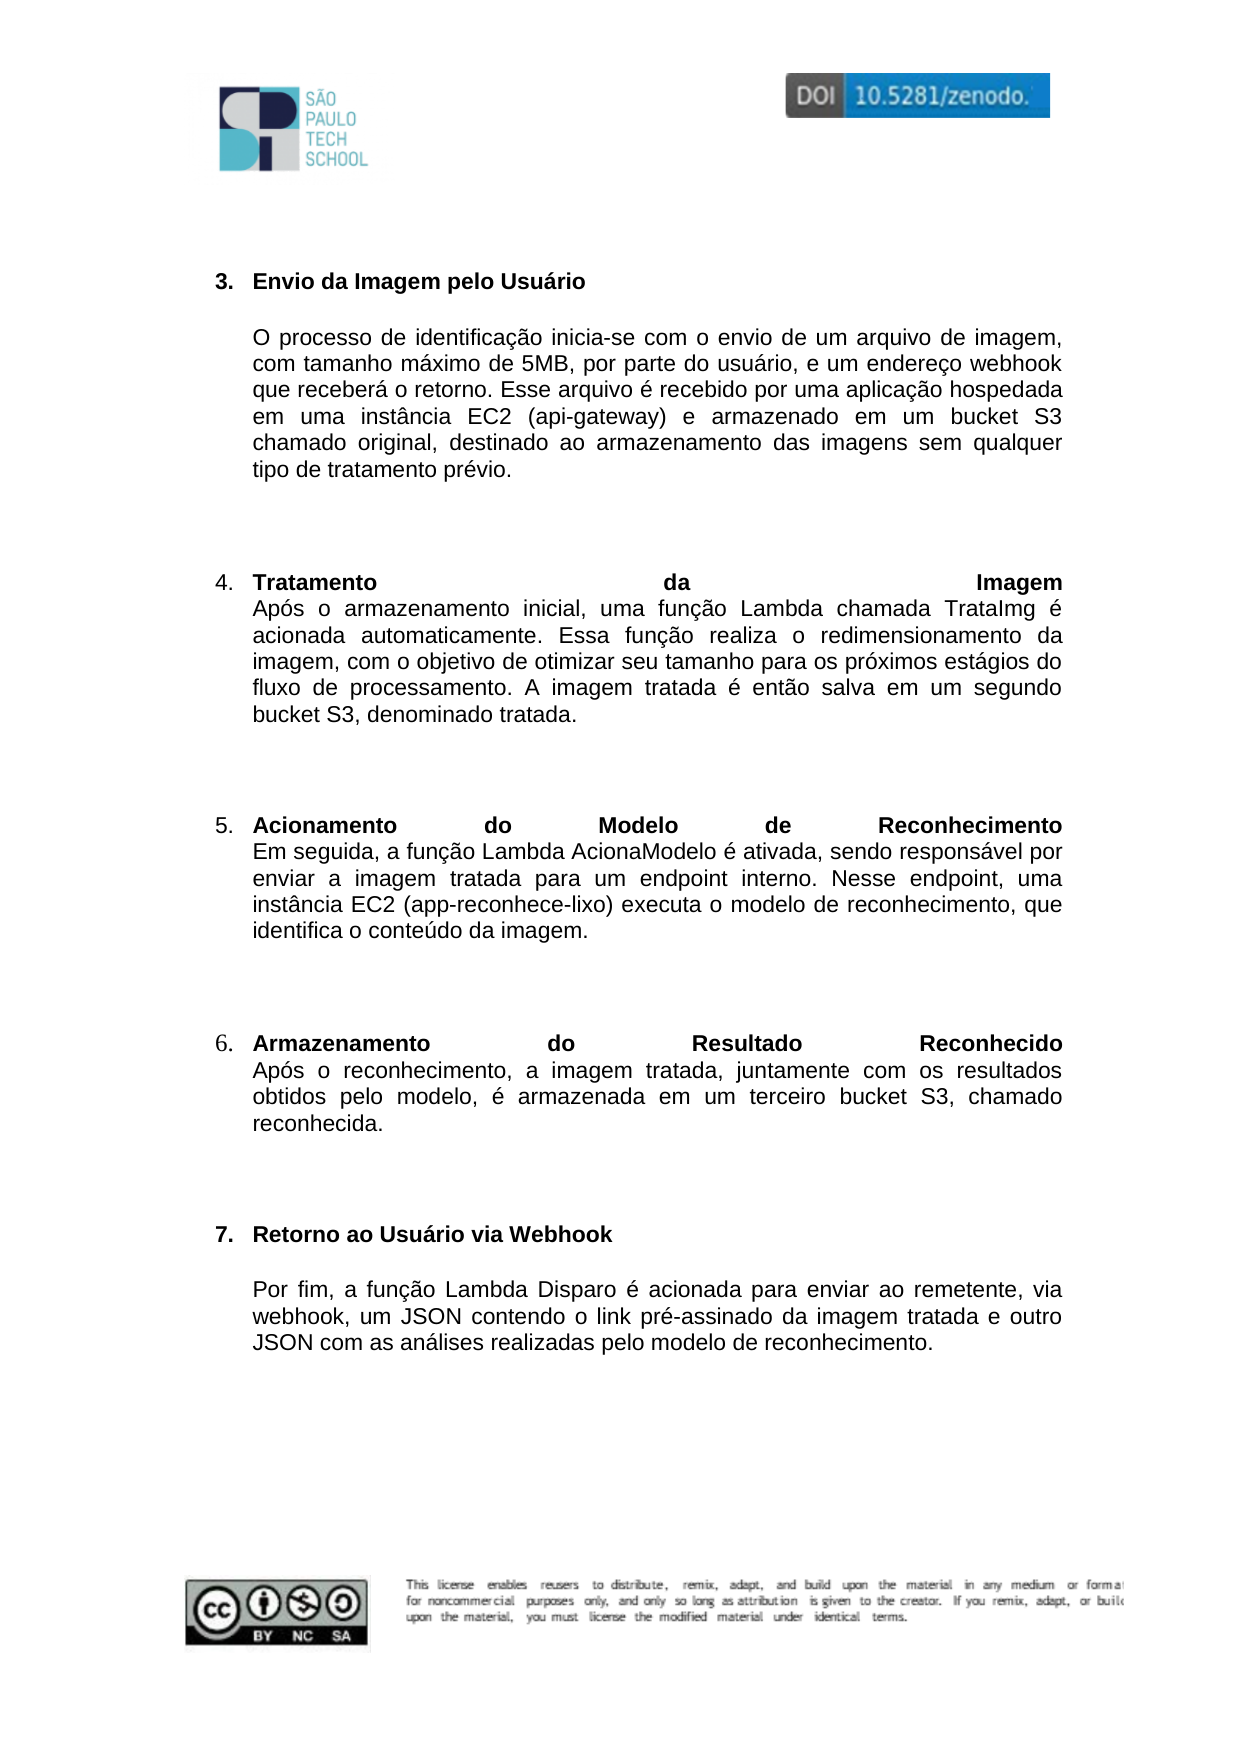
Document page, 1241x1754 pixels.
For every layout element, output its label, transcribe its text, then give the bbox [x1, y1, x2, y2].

list Envio da Imagem pelo Usuário [215, 268, 1063, 294]
list Tratamento da Imagem Após o armazenamento inicial, uma função Lambda chamada TrataImg é acionada automaticamente. Essa função realiza o redimensionamento da imagem, com o objetivo de otimizar seu tamanho para os próximos estágios do fluxo de processamento. A imagem tratada é então salva em um segundo bucket S3, denominado tratada. [215, 569, 1063, 727]
text Por fim, a função Lambda Disparo é acionada para enviar ao remetente, via webhook, um JSON contendo o link pré-assinado da imagem tratada e outro JSON com as análises realizadas pelo modelo de reconhecimento. [252, 1276, 1063, 1355]
list Acionamento do Modelo de Reconhecimento Em seguida, a função Lambda AcionaModelo é ativada, sendo responsável por enviar a imagem tratada para um endpoint interno. Nesse endpoint, uma instância EC2 (app-reconhece-lixo) executa o modelo de reconhecimento, que identifica o conteúdo da imagem. [215, 812, 1063, 943]
list Retorno ao Usuário via Webhook [215, 1221, 1063, 1247]
text O processo de identificação inicia-se com o envio de um arquivo de imagem, com tamanho máximo de 5MB, por parte do usuário, e um endereço webhook que receberá o retorno. Esse arquivo é recebido por uma aplicação hospedada em uma instância EC2 (api-gateway) e armazenado em um bucket S3 chamado original, destinado ao armazenamento das imagens sem qualquer tipo de tratamento prévio. [252, 324, 1063, 482]
list Armazenamento do Resultado Reconhecido Após o reconhecimento, a imagem tratada, juntamente com os resultados obtidos pelo modelo, é armazenada em um terceiro bucket S3, chamado reconhecida. [215, 1028, 1063, 1136]
